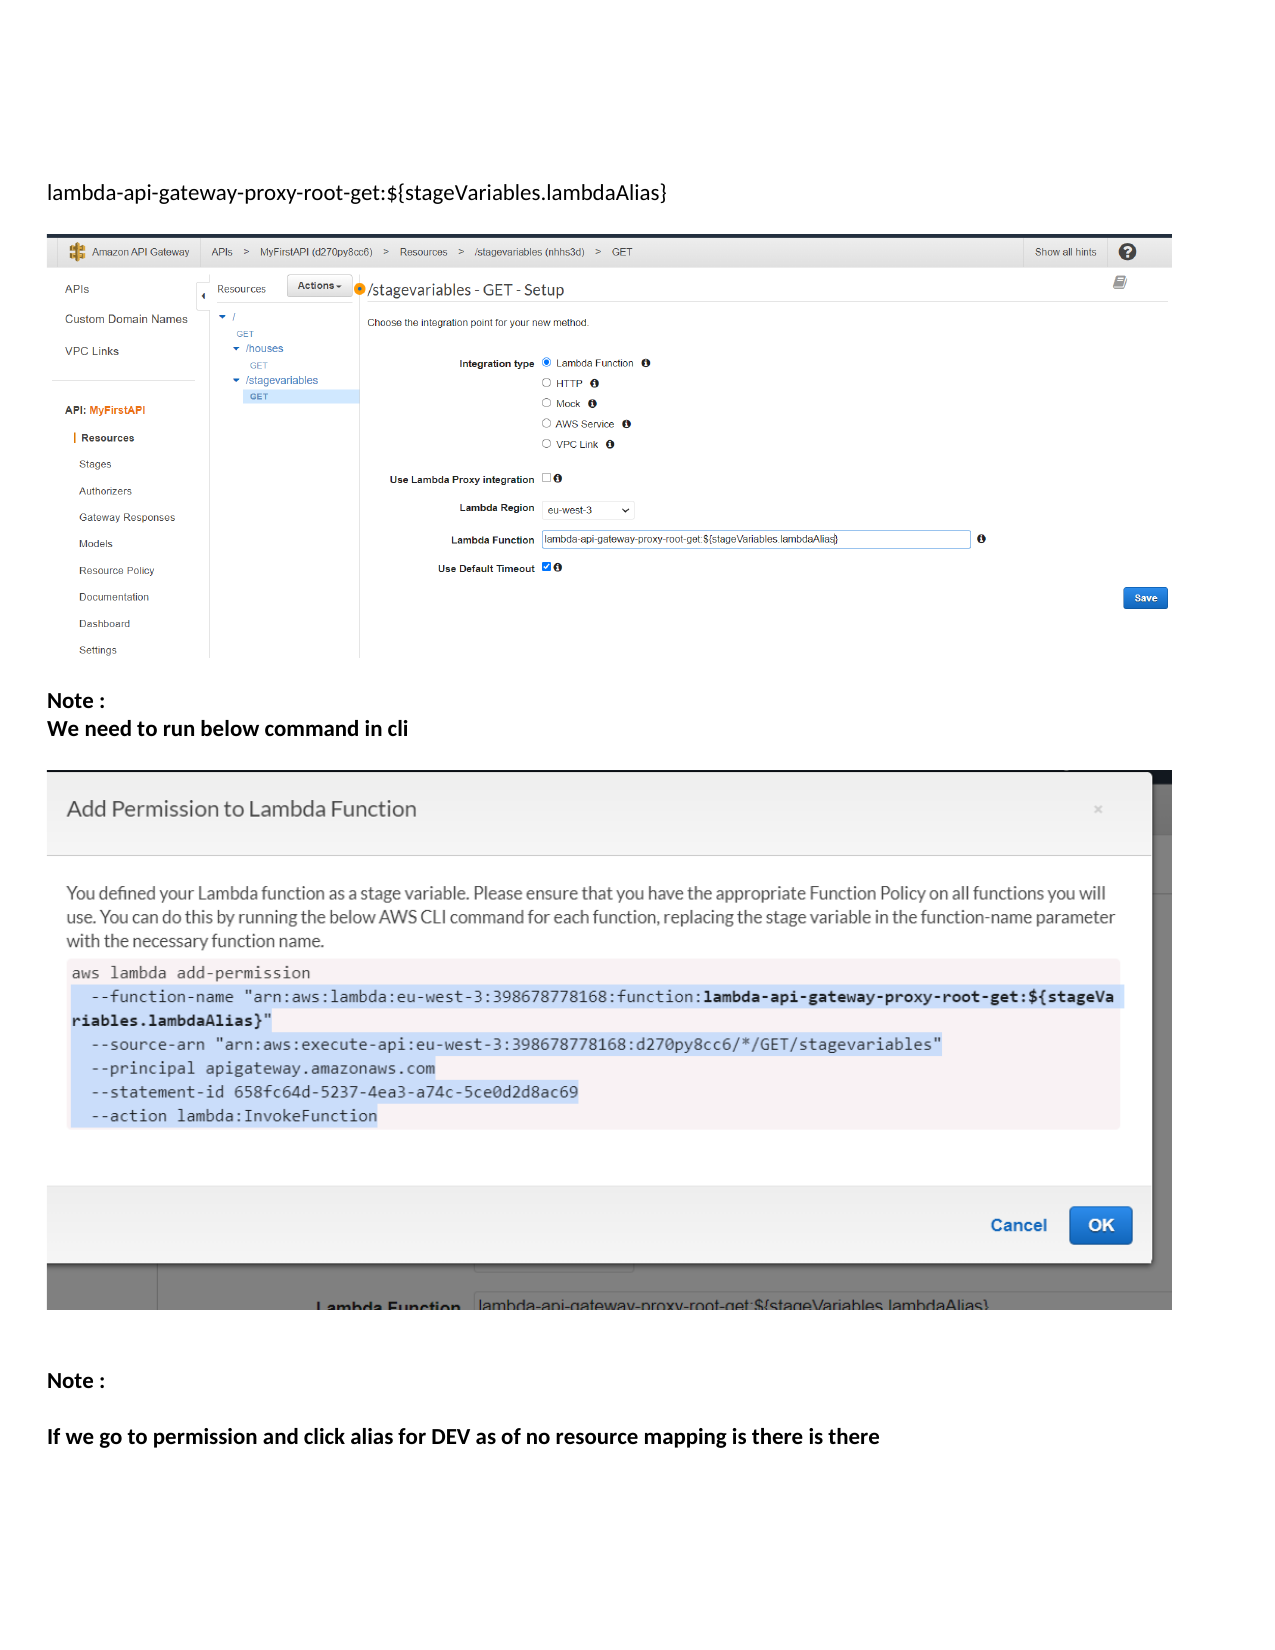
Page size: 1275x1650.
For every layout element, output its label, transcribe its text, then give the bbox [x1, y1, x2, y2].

text If we go to permission and click alias for DEV as of no resource mapping is there is there [47, 1422, 1125, 1450]
picture [46, 770, 1172, 1310]
text Note : [47, 1366, 1125, 1394]
text We need to run below command in cli [47, 714, 1125, 742]
picture [46, 234, 1172, 658]
text lambda-api-gateway-proxy-root-get:${stageVariables.lambdaAlias} [47, 178, 1125, 206]
text Note : [47, 686, 1125, 714]
